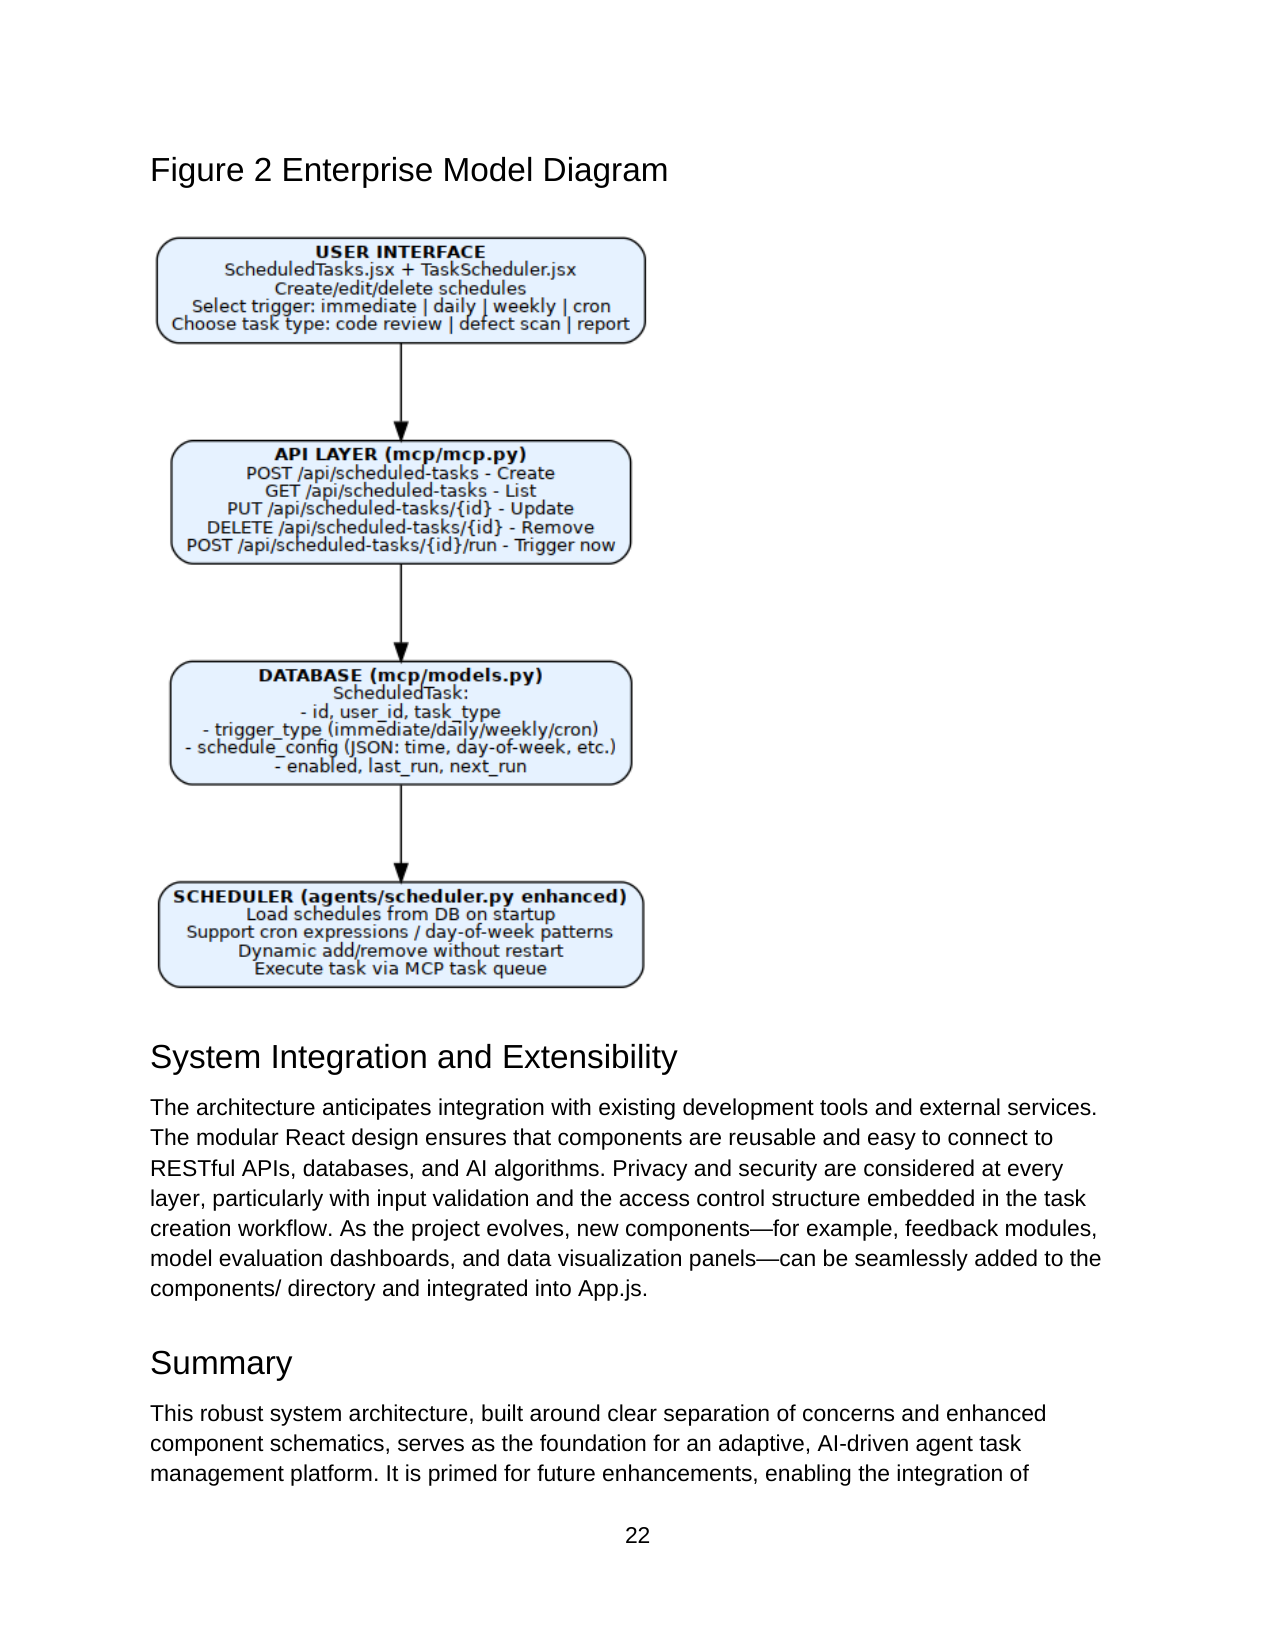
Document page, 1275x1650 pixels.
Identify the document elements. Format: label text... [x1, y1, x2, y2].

picture [150, 231, 653, 995]
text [150, 1400, 1125, 1486]
subtitle Figure 2 Enterprise Model Diagram [150, 150, 1125, 188]
subtitle Summary [150, 1343, 1125, 1381]
text The architecture anticipates integration with existing development tools and external services. The modular React design ensures that components are reusable and easy to connect to RESTful APIs, databases, and AI algorithms. Privacy and security are considered at every layer, particularly with input validation and the access control structure embedded in the task creation workflow. As the project evolves, new components—for example, feedback modules, model evaluation dashboards, and data visualization panels—can be seamlessly added to the components/ directory and integrated into App.js. [150, 1094, 1125, 1302]
subtitle System Integration and Extensibility [150, 1037, 1125, 1076]
